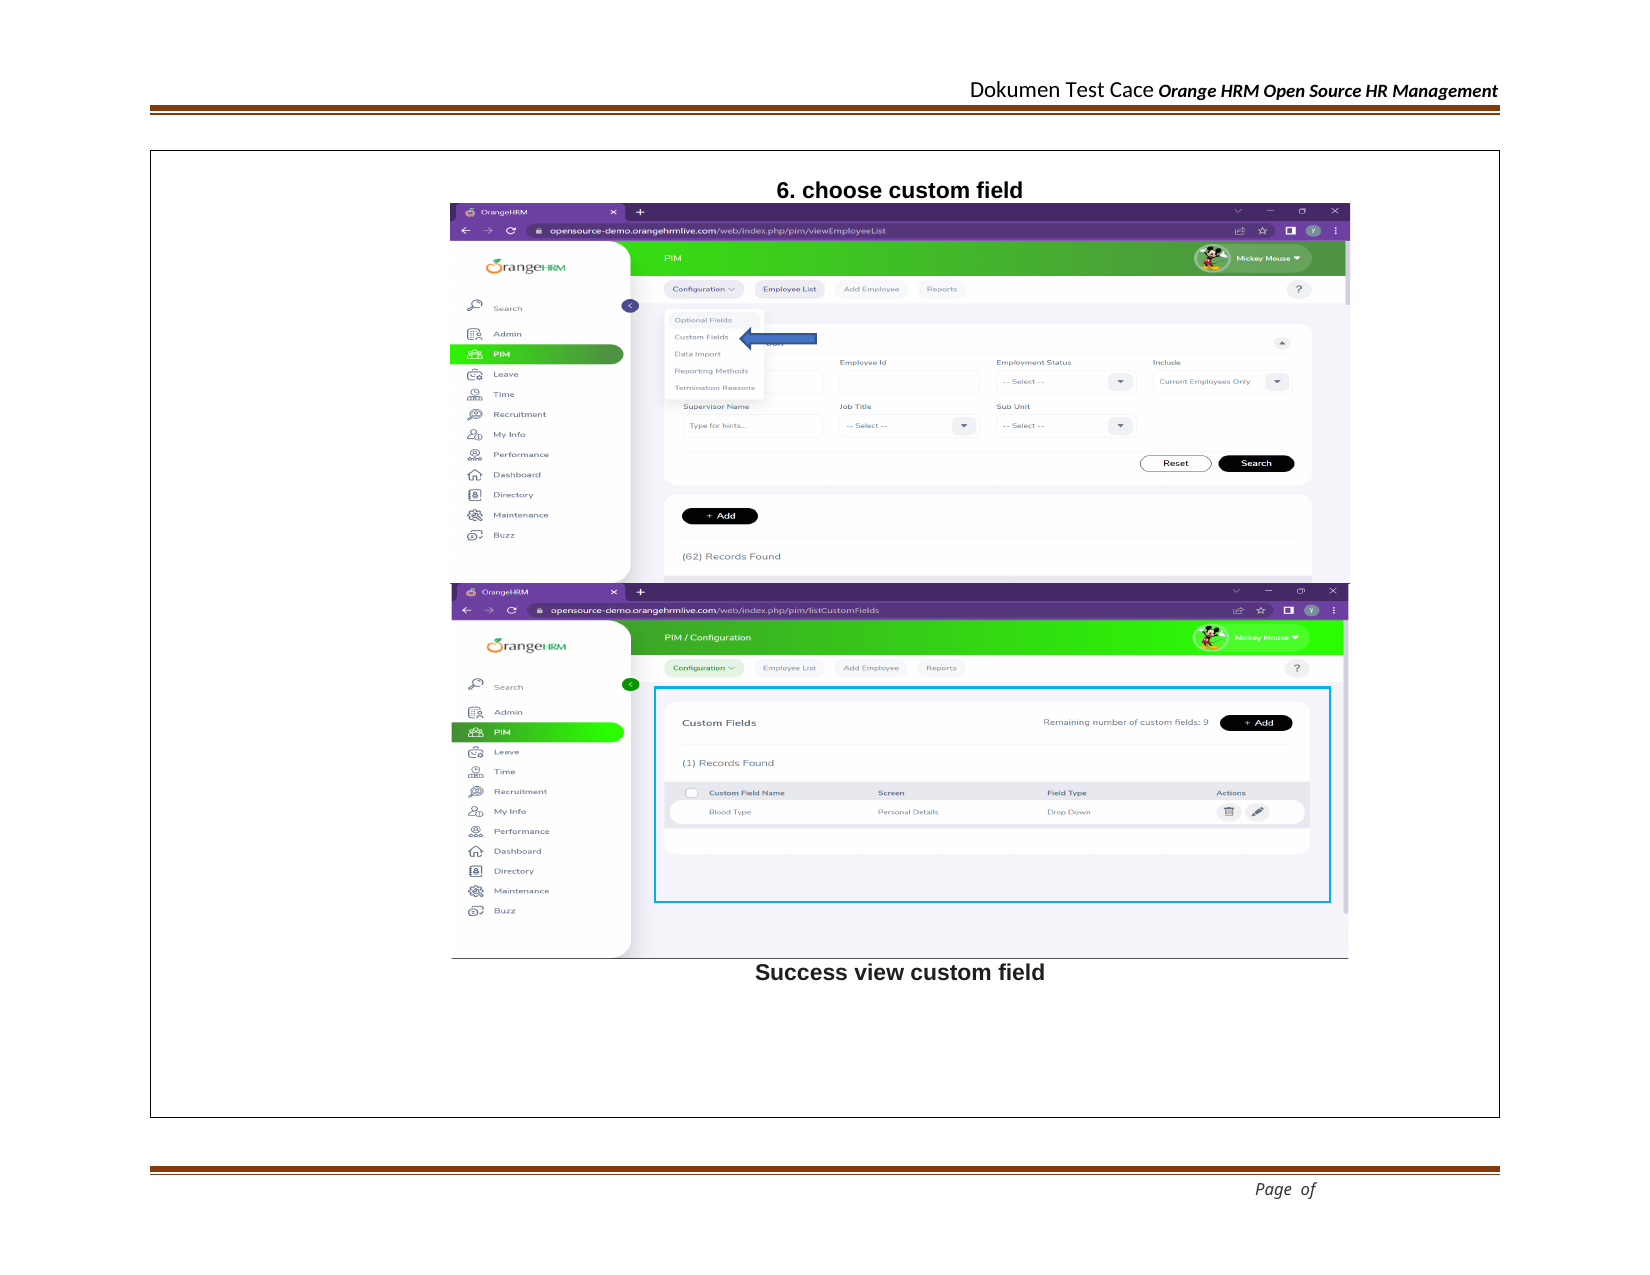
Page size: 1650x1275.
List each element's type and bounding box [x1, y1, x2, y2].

table_cell [151, 151, 1499, 1117]
picture [450, 203, 1350, 959]
